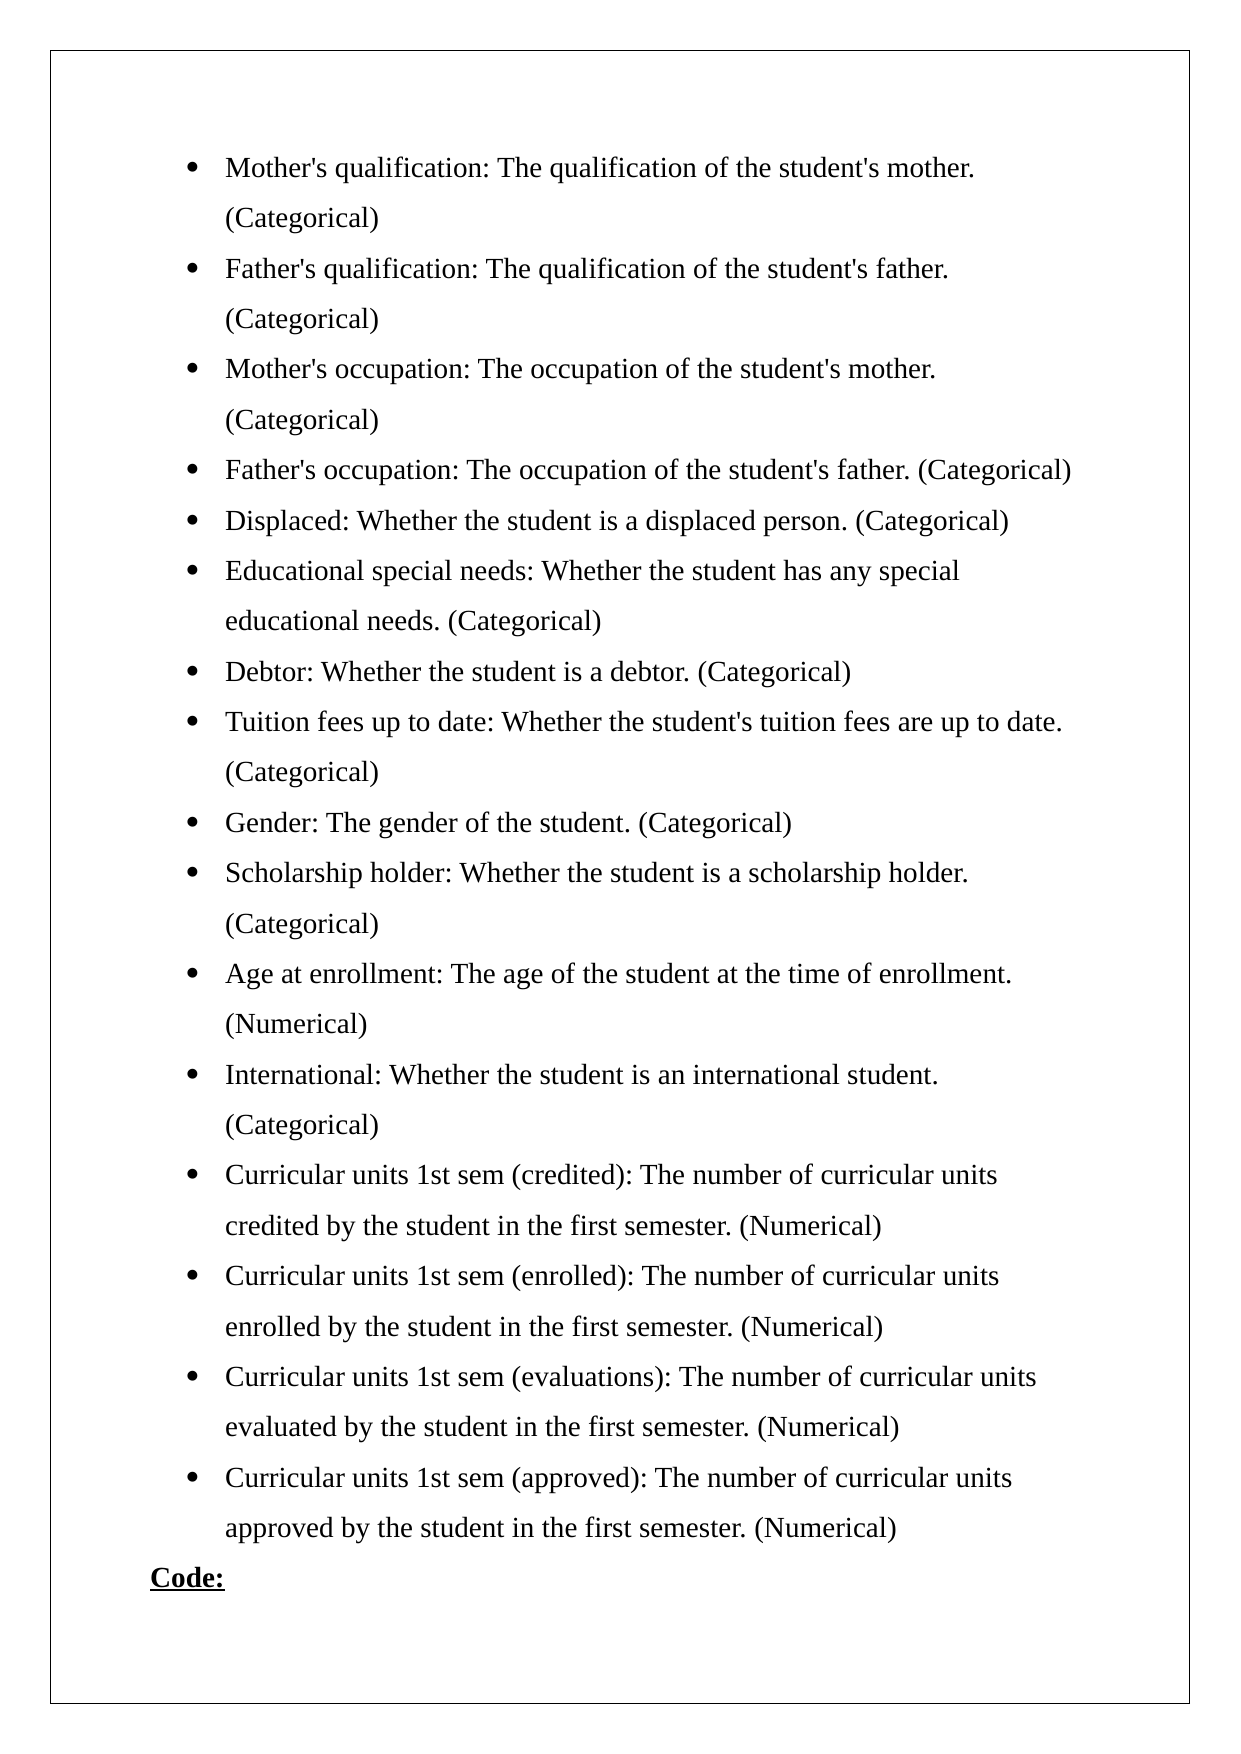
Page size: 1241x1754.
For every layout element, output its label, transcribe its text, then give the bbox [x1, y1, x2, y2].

list Curricular units 1st sem (credited): The number of curricular units credited by the student in the first semester. (Numerical) [187, 1157, 1080, 1241]
list Educational special needs: Whether the student has any special educational needs. (Categorical) [187, 553, 1080, 637]
list Mother's qualification: The qualification of the student's mother. (Categorical) [187, 150, 1080, 234]
list Curricular units 1st sem (evaluations): The number of curricular units evaluated by the student in the first semester. (Numerical) [187, 1359, 1080, 1443]
list Curricular units 1st sem (enrolled): The number of curricular units enrolled by the student in the first semester. (Numerical) [187, 1258, 1080, 1342]
list Tuition fees up to date: Whether the student's tuition fees are up to date. (Categorical) [187, 704, 1080, 788]
list Scholarship holder: Whether the student is a scholarship holder. (Categorical) [187, 855, 1080, 939]
list Age at enrollment: The age of the student at the time of enrollment. (Numerical) [187, 956, 1080, 1040]
list Debtor: Whether the student is a debtor. (Categorical) [187, 654, 1080, 687]
text Code: [150, 1560, 1080, 1594]
list Mother's occupation: The occupation of the student's mother. (Categorical) [187, 351, 1080, 435]
list Gender: The gender of the student. (Categorical) [187, 805, 1080, 838]
list Displaced: Whether the student is a displaced person. (Categorical) [187, 503, 1080, 536]
list Father's occupation: The occupation of the student's father. (Categorical) [187, 452, 1080, 486]
list International: Whether the student is an international student. (Categorical) [187, 1057, 1080, 1141]
list Curricular units 1st sem (approved): The number of curricular units approved by the student in the first semester. (Numerical) [187, 1460, 1080, 1544]
list Father's qualification: The qualification of the student's father. (Categorical) [187, 251, 1080, 335]
